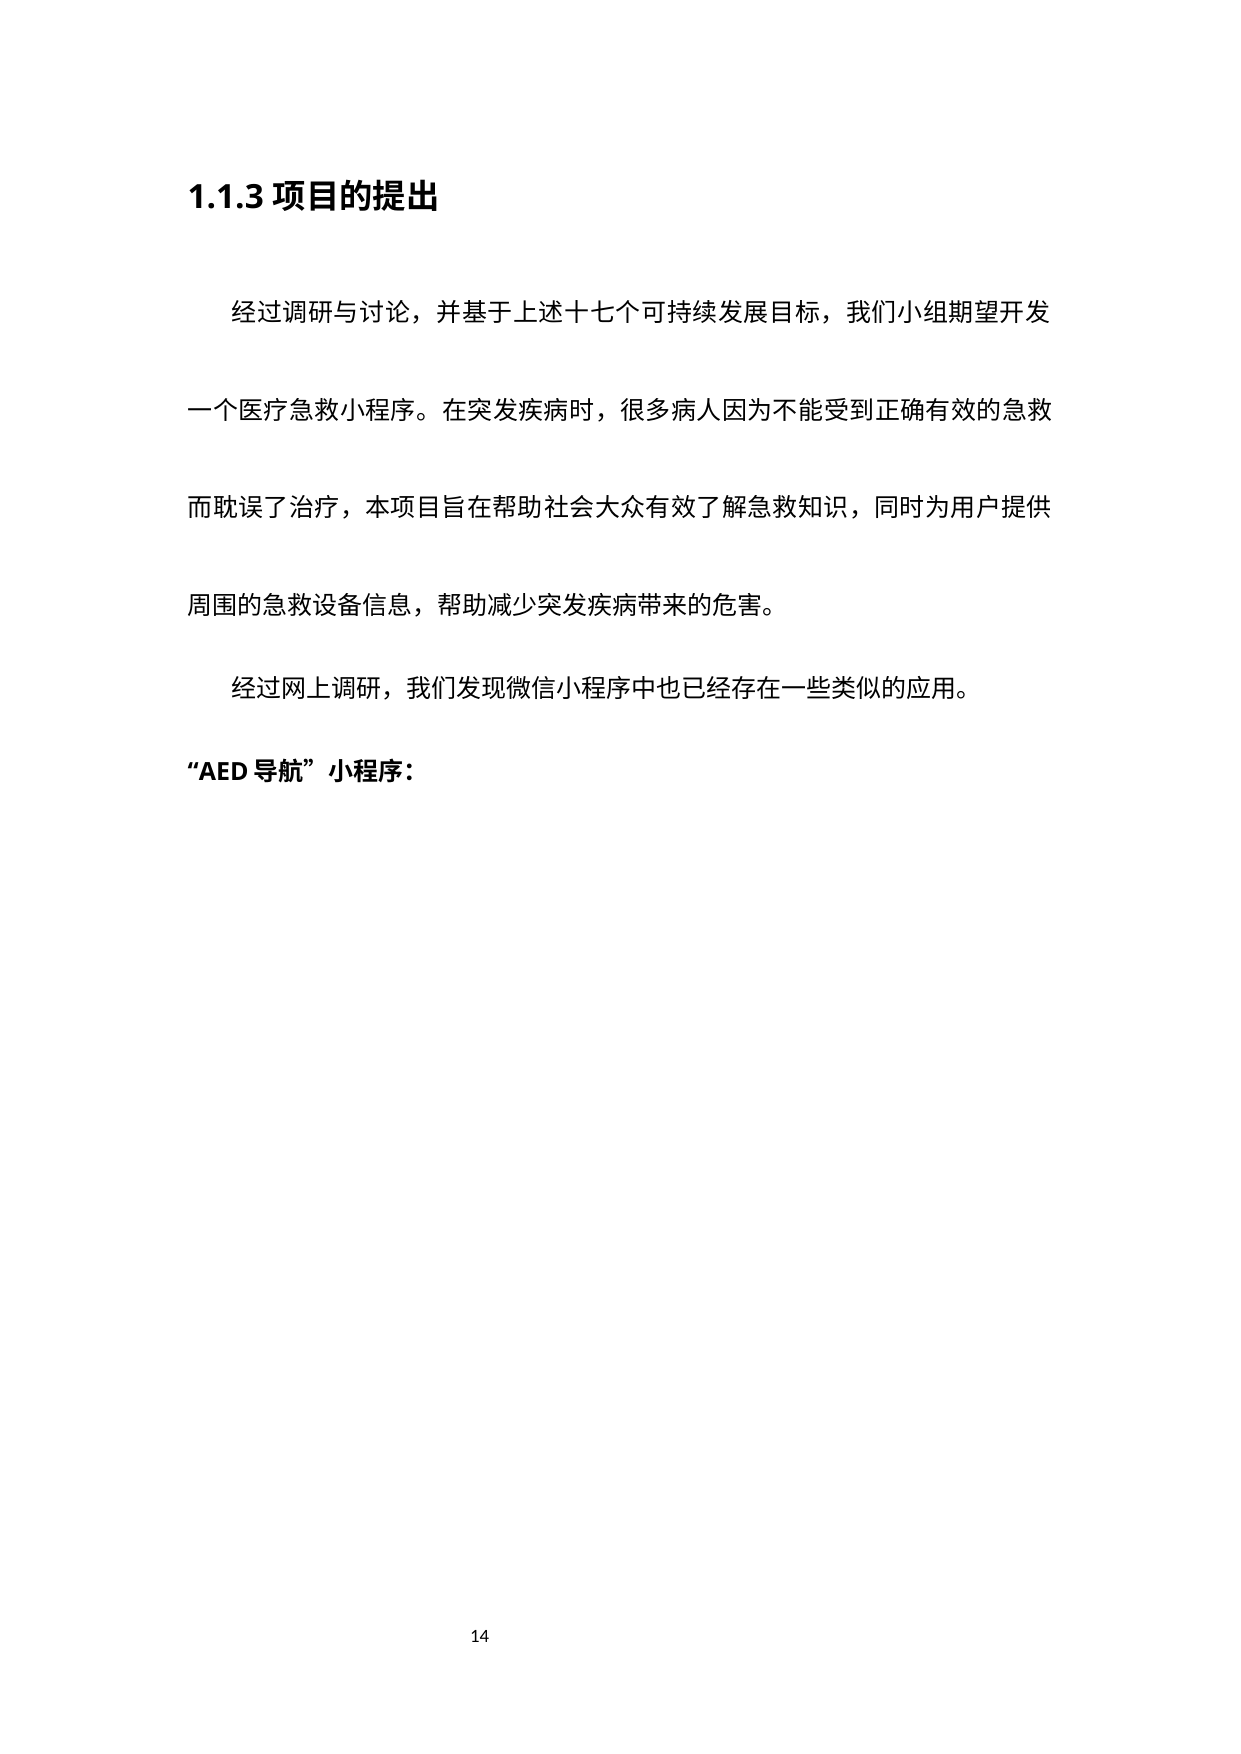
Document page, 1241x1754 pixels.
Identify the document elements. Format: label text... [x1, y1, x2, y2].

text 1.1.3 项目的提出 [187, 162, 1053, 227]
text “AED导航”小程序： [187, 737, 1053, 802]
text 经过网上调研，我们发现微信小程序中也已经存在一些类似的应用。 [187, 654, 1053, 719]
text 经过调研与讨论，并基于上述十七个可持续发展目标，我们小组期望开发一个医疗急救小程序。在突发疾病时，很多病人因为不能受到正确有效的急救而耽误了治疗，本项目旨在帮助社会大众有效了解急救知识，同时为用户提供周围的急救设备信息，帮助减少突发疾病带来的危害。 [187, 278, 1053, 636]
